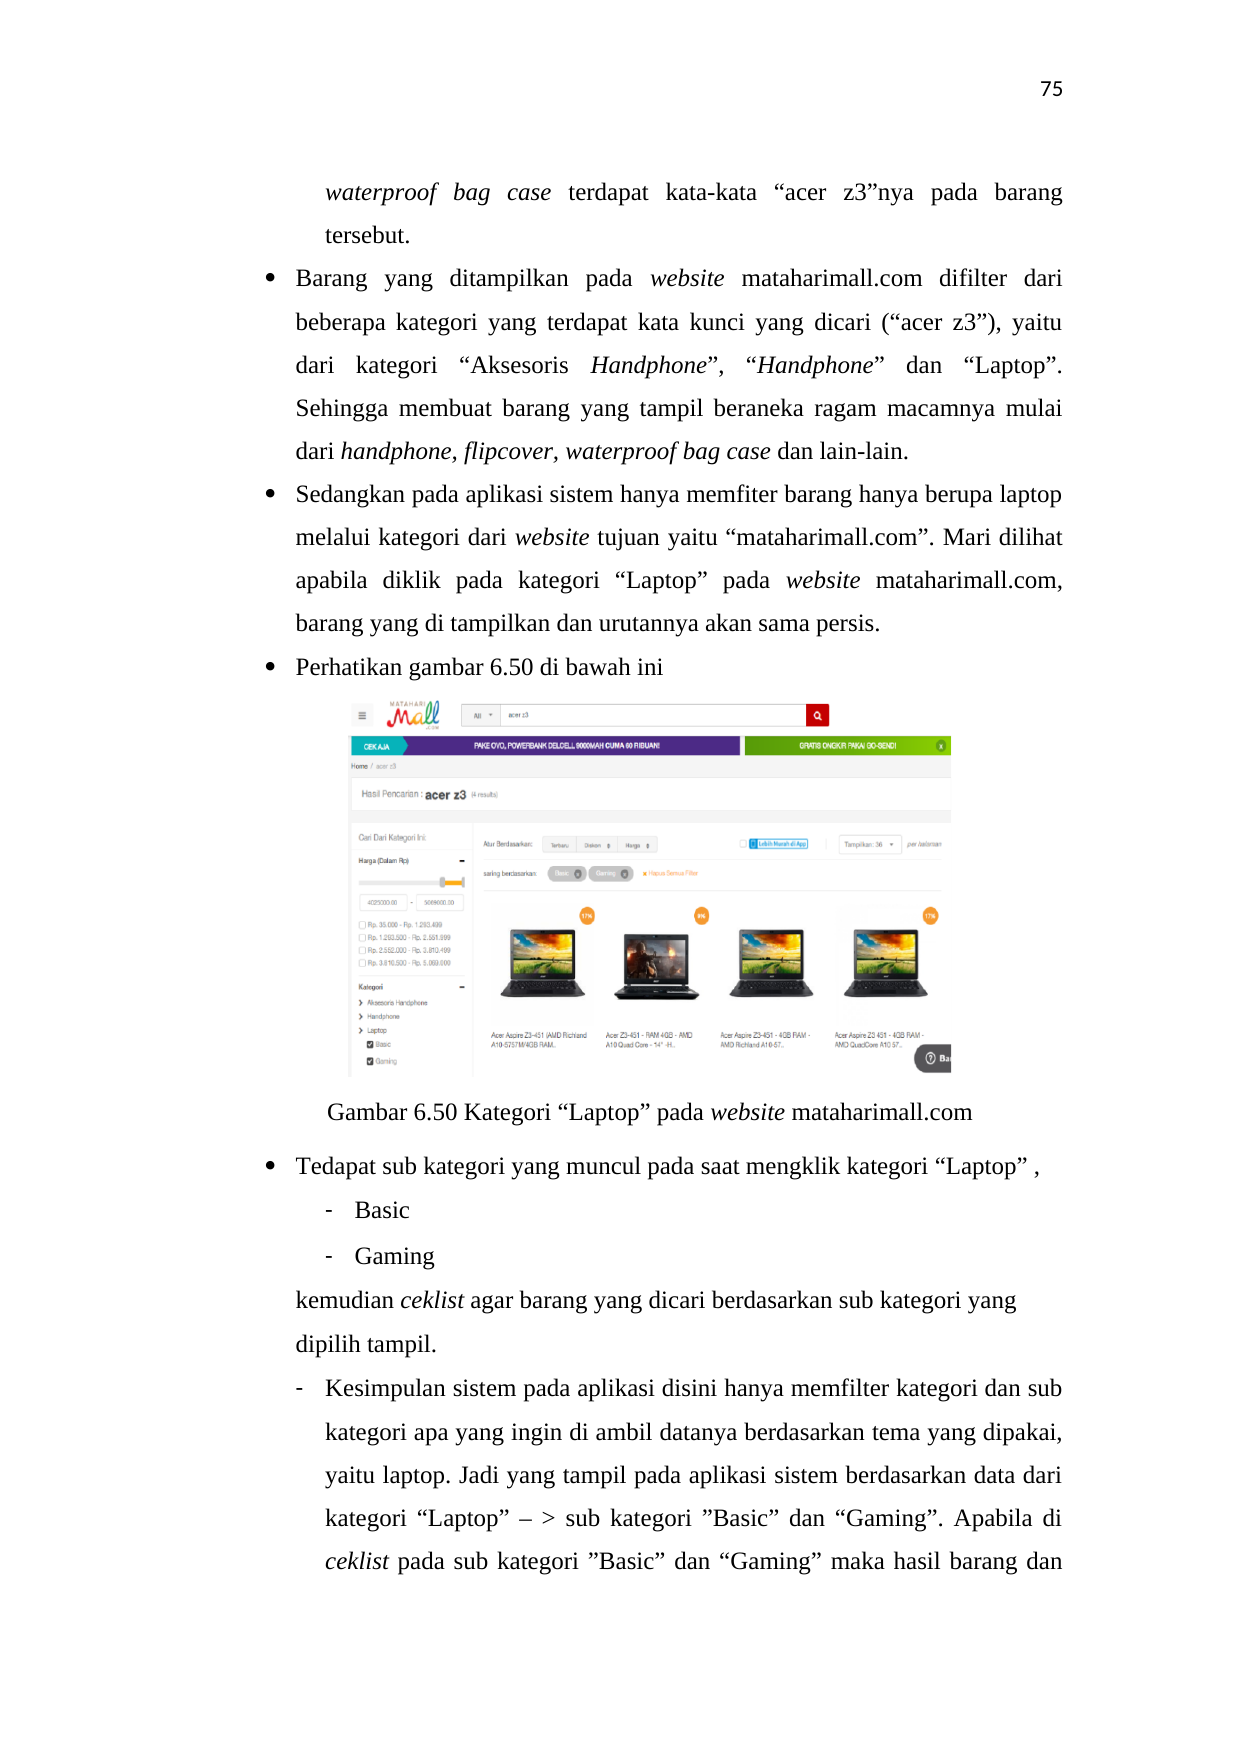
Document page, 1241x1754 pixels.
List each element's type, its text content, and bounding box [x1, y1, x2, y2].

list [295, 177, 1063, 249]
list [295, 1372, 1063, 1575]
list Gaming [325, 1240, 1063, 1270]
list Barang yang ditampilkan pada website mataharimall.com difilter dari beberapa kategori yang terdapat kata kunci yang dicari (“acer z3”), yaitu dari kategori “Aksesoris Handphone”, “Handphone” dan “Laptop”. Sehingga membuat barang yang tampil beraneka ragam macamnya mulai dari handphone, flipcover, waterproof bag case dan lain-lain. [266, 263, 1063, 465]
list Sedangkan pada aplikasi sistem hanya memfiter barang hanya berupa laptop melalui kategori dari website tujuan yaitu “mataharimall.com”. Mari dilihat apabila diklik pada kategori “Laptop” pada website mataharimall.com, barang yang di tampilkan dan urutannya akan sama persis. [266, 479, 1063, 637]
list Perhatikan gambar 6.50 di bawah ini [266, 652, 1063, 680]
text Gambar 6.50 Kategori “Laptop” pada website mataharimall.com [236, 1097, 1063, 1126]
list Basic [325, 1194, 1063, 1224]
list Tedapat sub kategori yang muncul pada saat mengklik kategori “Laptop” , [266, 1151, 1063, 1180]
picture [348, 694, 952, 1077]
text kemudian ceklist agar barang yang dicari berdasarkan sub kategori yang dipilih tampil. [295, 1286, 1063, 1357]
